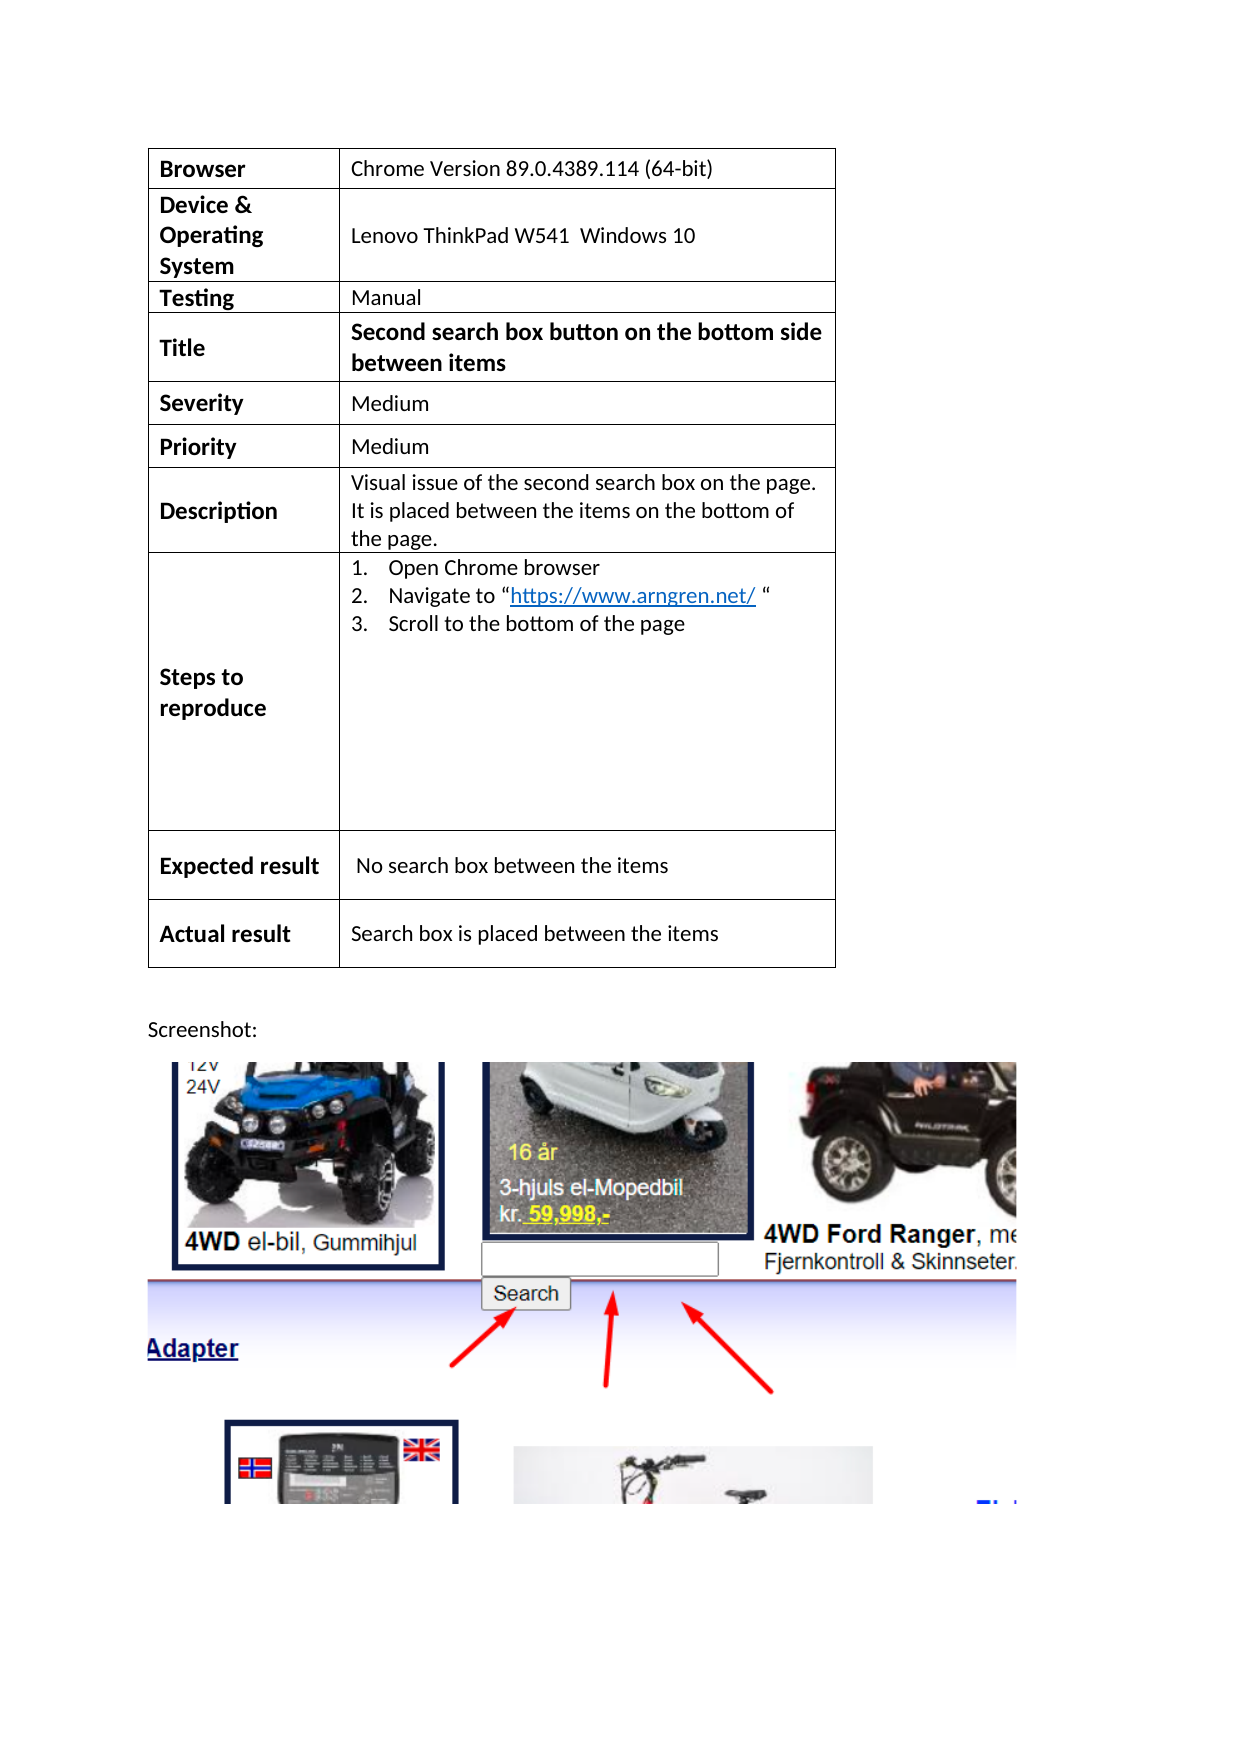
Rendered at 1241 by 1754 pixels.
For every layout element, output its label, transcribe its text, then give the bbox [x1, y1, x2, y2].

table_cell Steps to reproduce [149, 553, 339, 830]
table_cell Open Chrome browser Navigate to “https://www.arngren.net/ “ Scroll to the bottom of the page [340, 553, 835, 830]
table_cell No search box between the items [340, 831, 835, 899]
table_cell Severity [149, 382, 339, 424]
table_cell Description [149, 468, 339, 552]
table_cell Expected result [149, 831, 339, 899]
table_cell Search box is placed between the items [340, 900, 835, 967]
table_cell Visual issue of the second search box on the page. It is placed between the items on the bottom of the page. [340, 468, 835, 552]
text Screenshot: [148, 1015, 1093, 1043]
table_cell Testing [149, 282, 339, 312]
table_cell Medium [340, 425, 835, 467]
table_cell Medium [340, 382, 835, 424]
table_cell Manual [340, 282, 835, 312]
table_cell Priority [149, 425, 339, 467]
table_header Browser [149, 149, 339, 188]
table_cell Title [149, 313, 339, 381]
picture [147, 1062, 1017, 1504]
table_header Chrome Version 89.0.4389.114 (64-bit) [340, 149, 835, 188]
table_cell Lenovo ThinkPad W541 Windows 10 [340, 189, 835, 281]
table_cell Device & Operating System [149, 189, 339, 281]
table_cell Actual result [149, 900, 339, 967]
table_cell Second search box button on the bottom side between items [340, 313, 835, 381]
